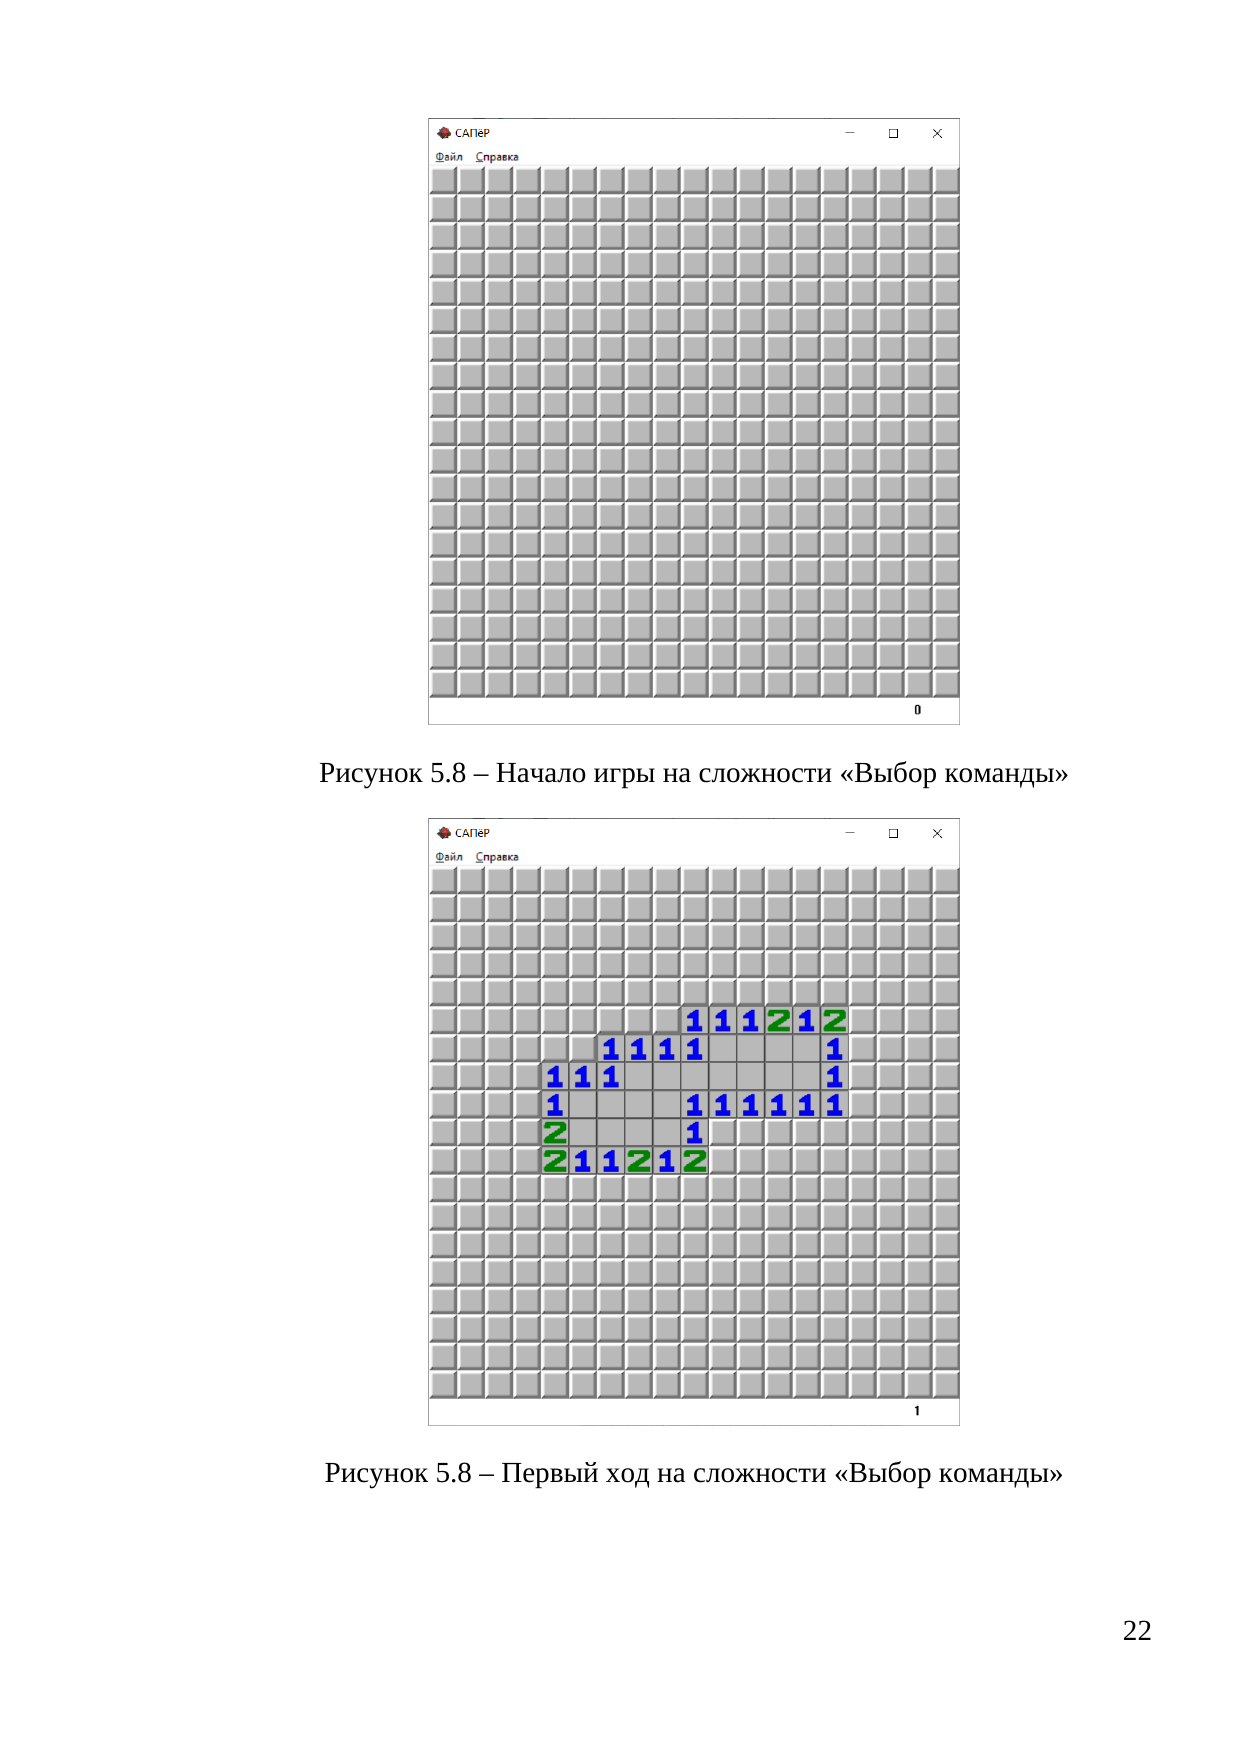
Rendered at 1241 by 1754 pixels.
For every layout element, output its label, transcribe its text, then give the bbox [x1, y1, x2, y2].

text Рисунок 5.8 – Первый ход на сложности «Выбор команды» [177, 1455, 1152, 1489]
picture [428, 818, 960, 1426]
text Рисунок 5.8 – Начало игры на сложности «Выбор команды» [177, 755, 1152, 788]
picture [428, 118, 960, 725]
